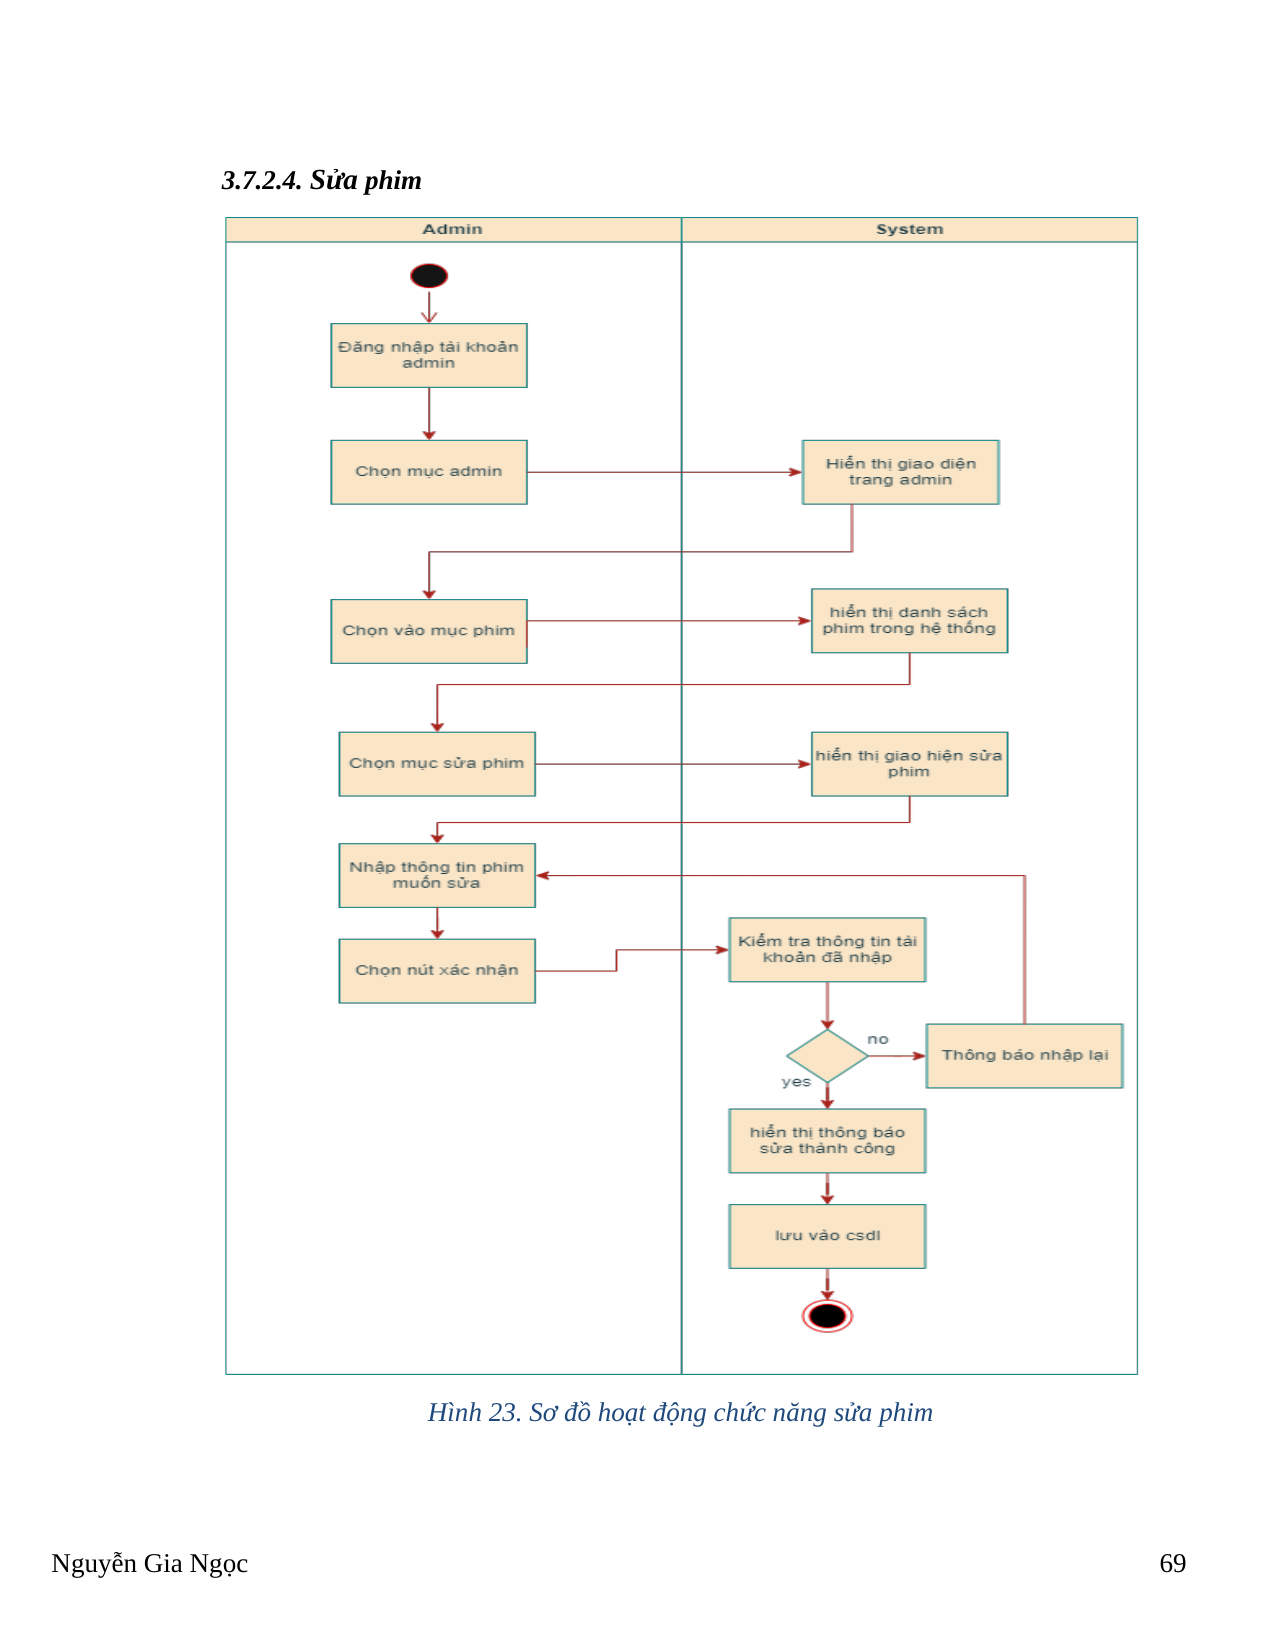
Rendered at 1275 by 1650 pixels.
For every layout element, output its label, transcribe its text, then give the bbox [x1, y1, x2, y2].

picture [225, 217, 1139, 1375]
text Hình 23. Sơ đồ hoạt động chức năng sửa phim [177, 1397, 1186, 1428]
text Sửa phim [184, 162, 1186, 195]
